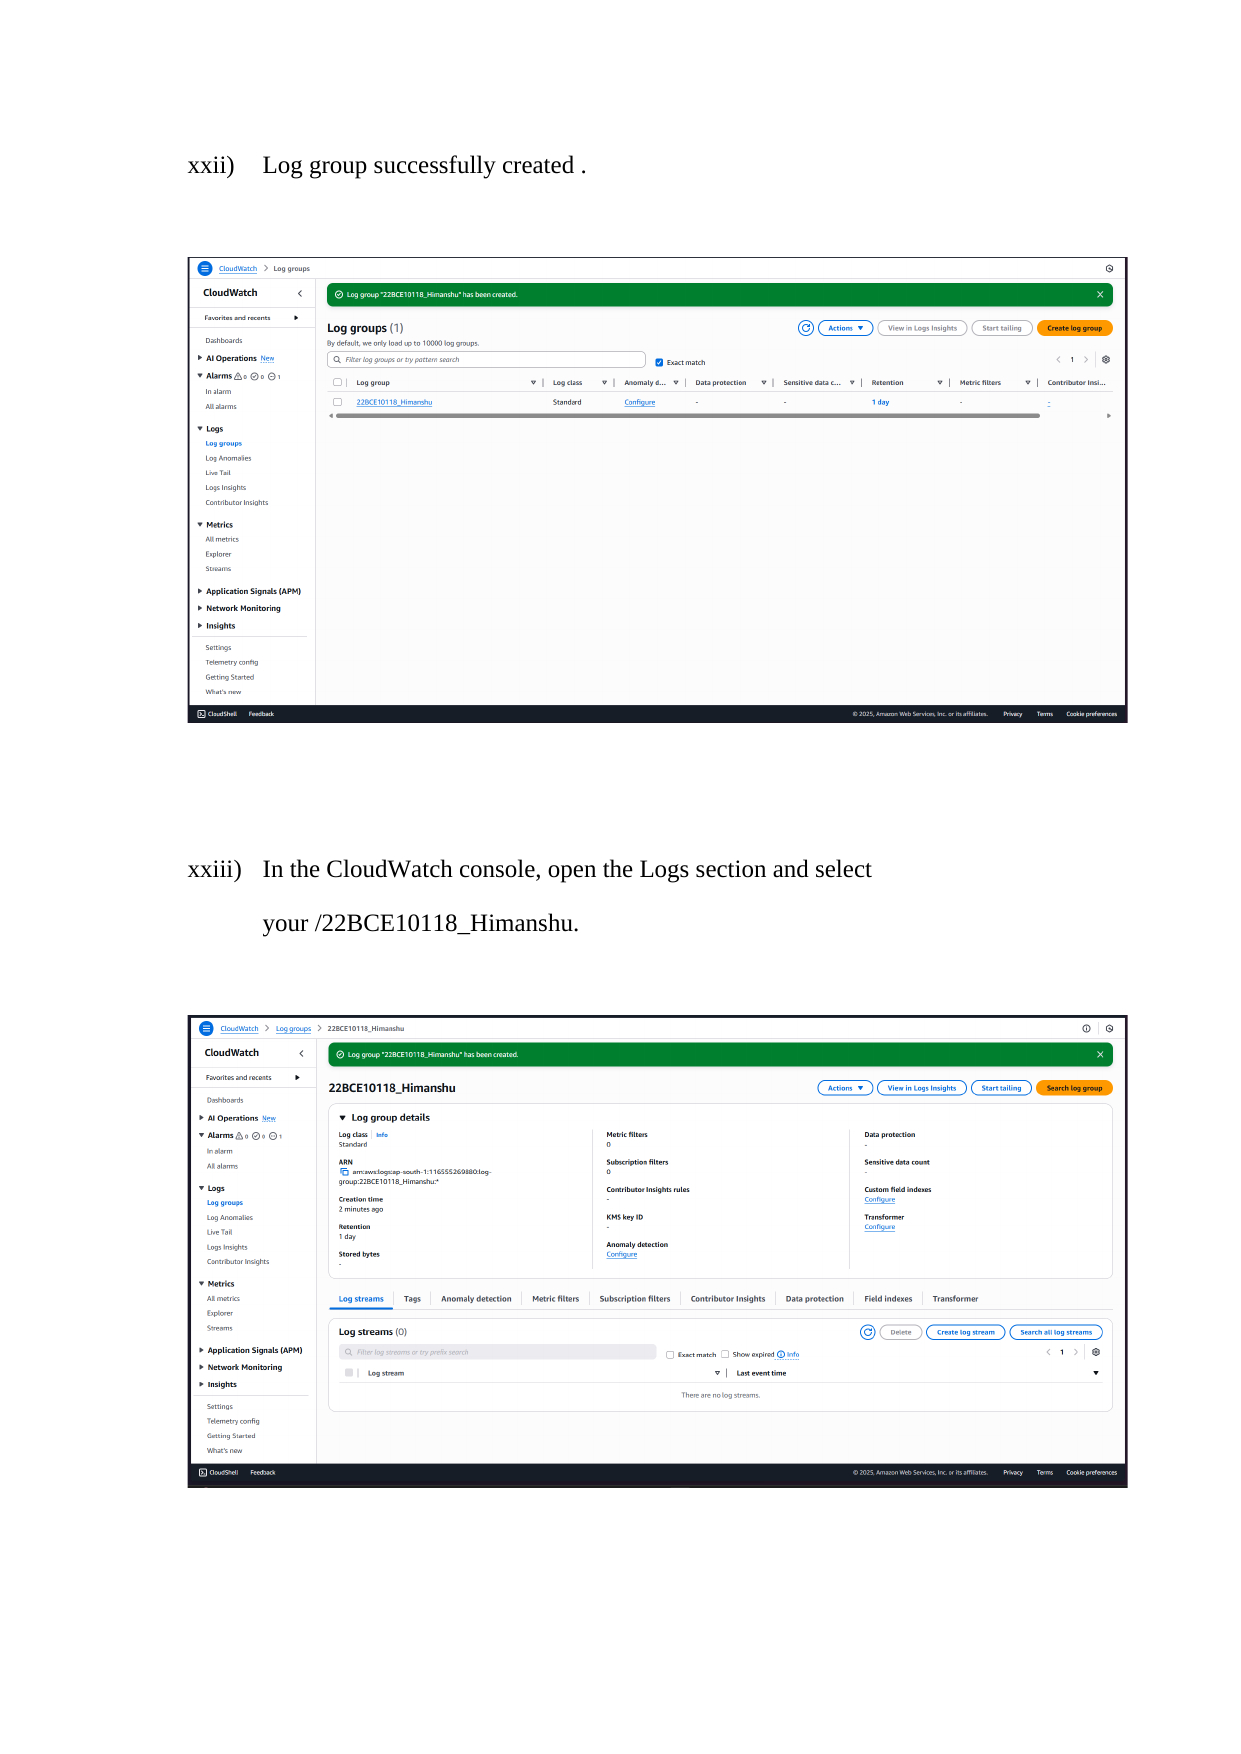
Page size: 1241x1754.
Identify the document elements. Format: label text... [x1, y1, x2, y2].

picture [187, 1015, 1128, 1488]
picture [187, 257, 1128, 723]
list Log group successfully created . [187, 150, 1090, 179]
list In the CloudWatch console, open the Logs section and select your /22BCE10118_Himanshu. [187, 854, 1090, 937]
